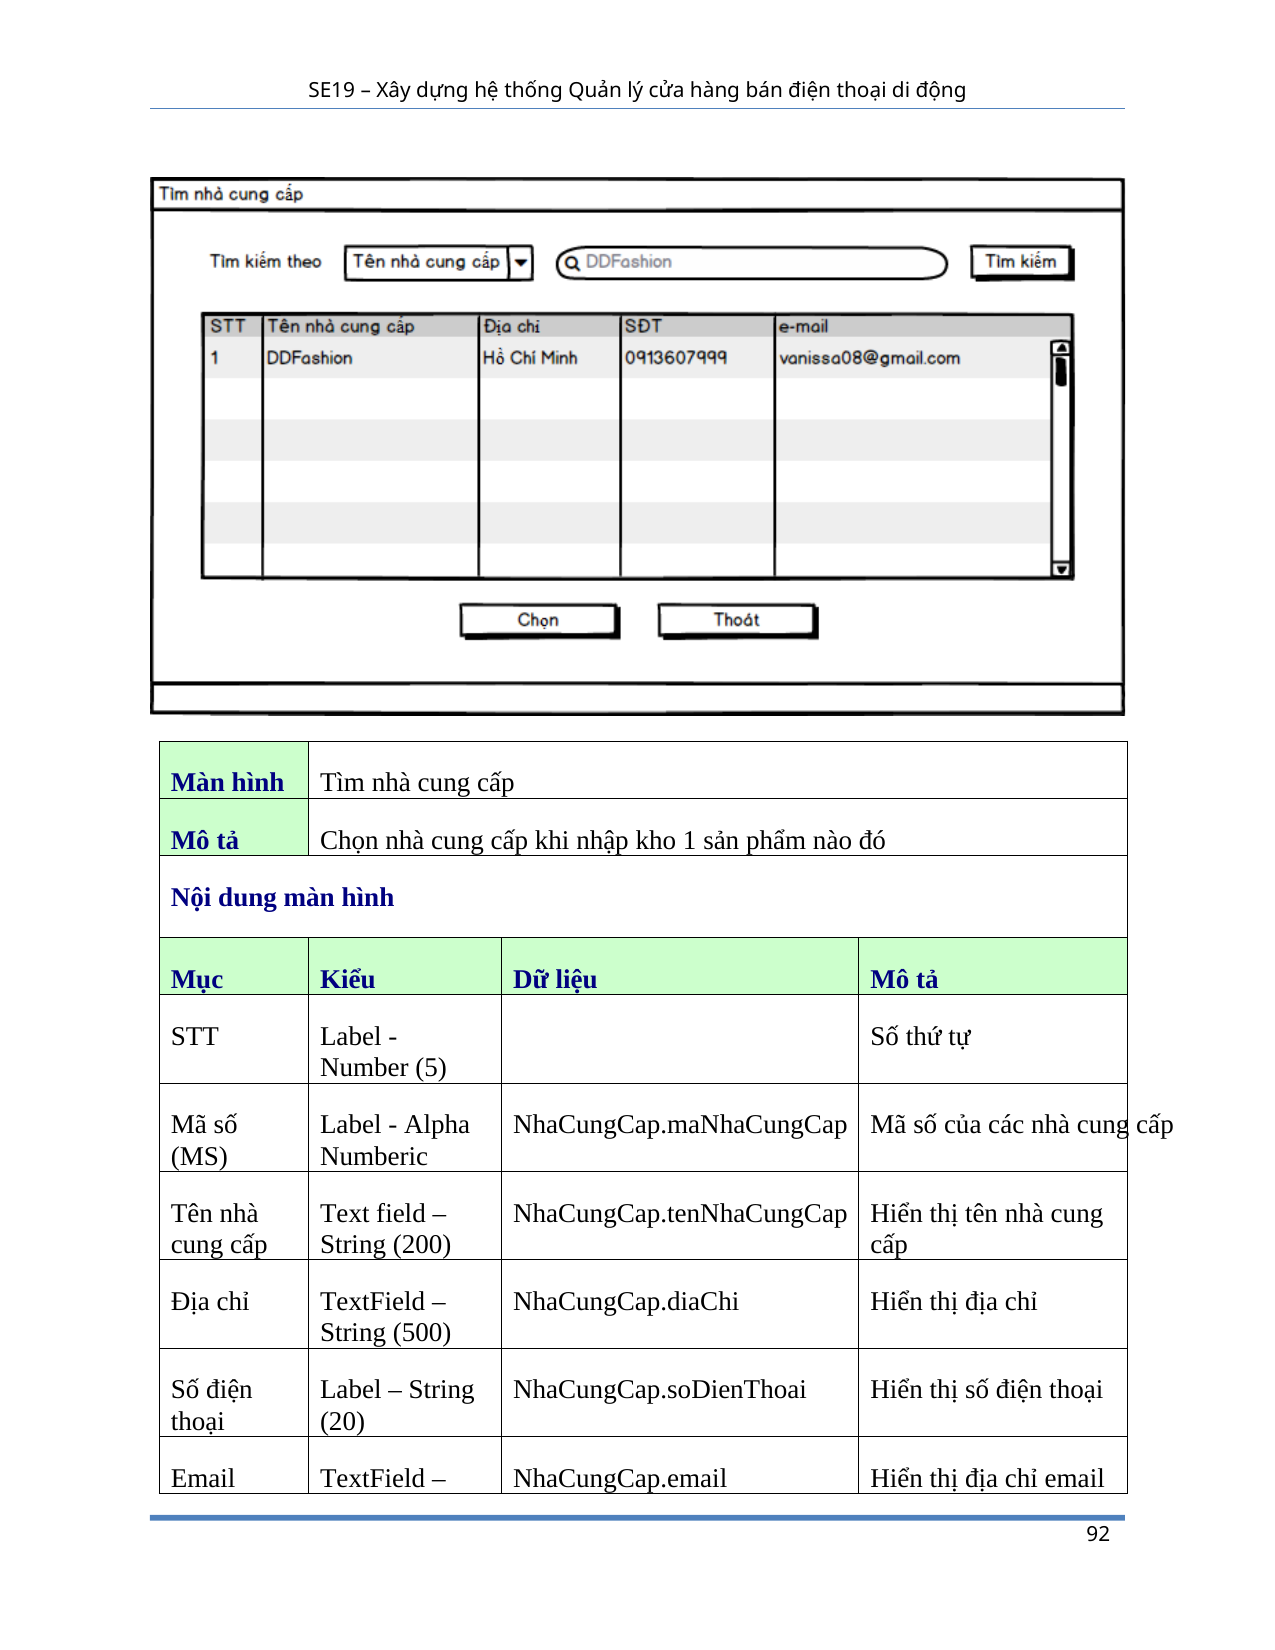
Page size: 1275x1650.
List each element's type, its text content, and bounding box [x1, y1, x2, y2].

table_cell Chọn nhà cung cấp khi nhập kho 1 sản phẩm nào đó [309, 799, 1127, 855]
table_cell Địa chỉ [160, 1260, 308, 1348]
table_cell NhaCungCap.maNhaCungCap [502, 1084, 858, 1171]
table_cell Hiển thị tên nhà cung cấp [859, 1172, 1127, 1259]
table_cell Kiểu [309, 938, 501, 994]
table_cell Label - Number (5) [309, 995, 501, 1083]
table_cell Mã số của các nhà cung cấp [859, 1084, 1127, 1171]
table_cell NhaCungCap.soDienThoai [502, 1349, 858, 1436]
picture [150, 177, 1125, 716]
table_header Màn hình [160, 742, 308, 798]
table_cell Số thứ tự [859, 995, 1127, 1083]
table_cell Hiển thị địa chỉ [859, 1260, 1127, 1348]
table_cell TextField – String (500) [309, 1260, 501, 1348]
table_cell NhaCungCap.tenNhaCungCap [502, 1172, 858, 1259]
table_cell Mô tả [160, 799, 308, 855]
table_cell NhaCungCap.email [502, 1437, 858, 1493]
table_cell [859, 1437, 1127, 1493]
table_cell Email [160, 1437, 308, 1493]
table_cell Text field – String (200) [309, 1172, 501, 1259]
table_cell Mã số (MS) [160, 1084, 308, 1171]
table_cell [309, 1437, 501, 1493]
table_cell Nội dung màn hình [160, 856, 1127, 937]
table_cell Label – String (20) [309, 1349, 501, 1436]
table_cell NhaCungCap.diaChi [502, 1260, 858, 1348]
table_cell Hiển thị số điện thoại [859, 1349, 1127, 1436]
table_cell Tên nhà cung cấp [160, 1172, 308, 1259]
table_cell Dữ liệu [502, 938, 858, 994]
table_cell Mục [160, 938, 308, 994]
table_cell Mô tả [859, 938, 1127, 994]
table_header Tìm nhà cung cấp [309, 742, 1127, 798]
table_cell STT [160, 995, 308, 1083]
table_cell Label - Alpha Numberic [309, 1084, 501, 1171]
table_cell [502, 995, 858, 1083]
table_cell Số điện thoại [160, 1349, 308, 1436]
